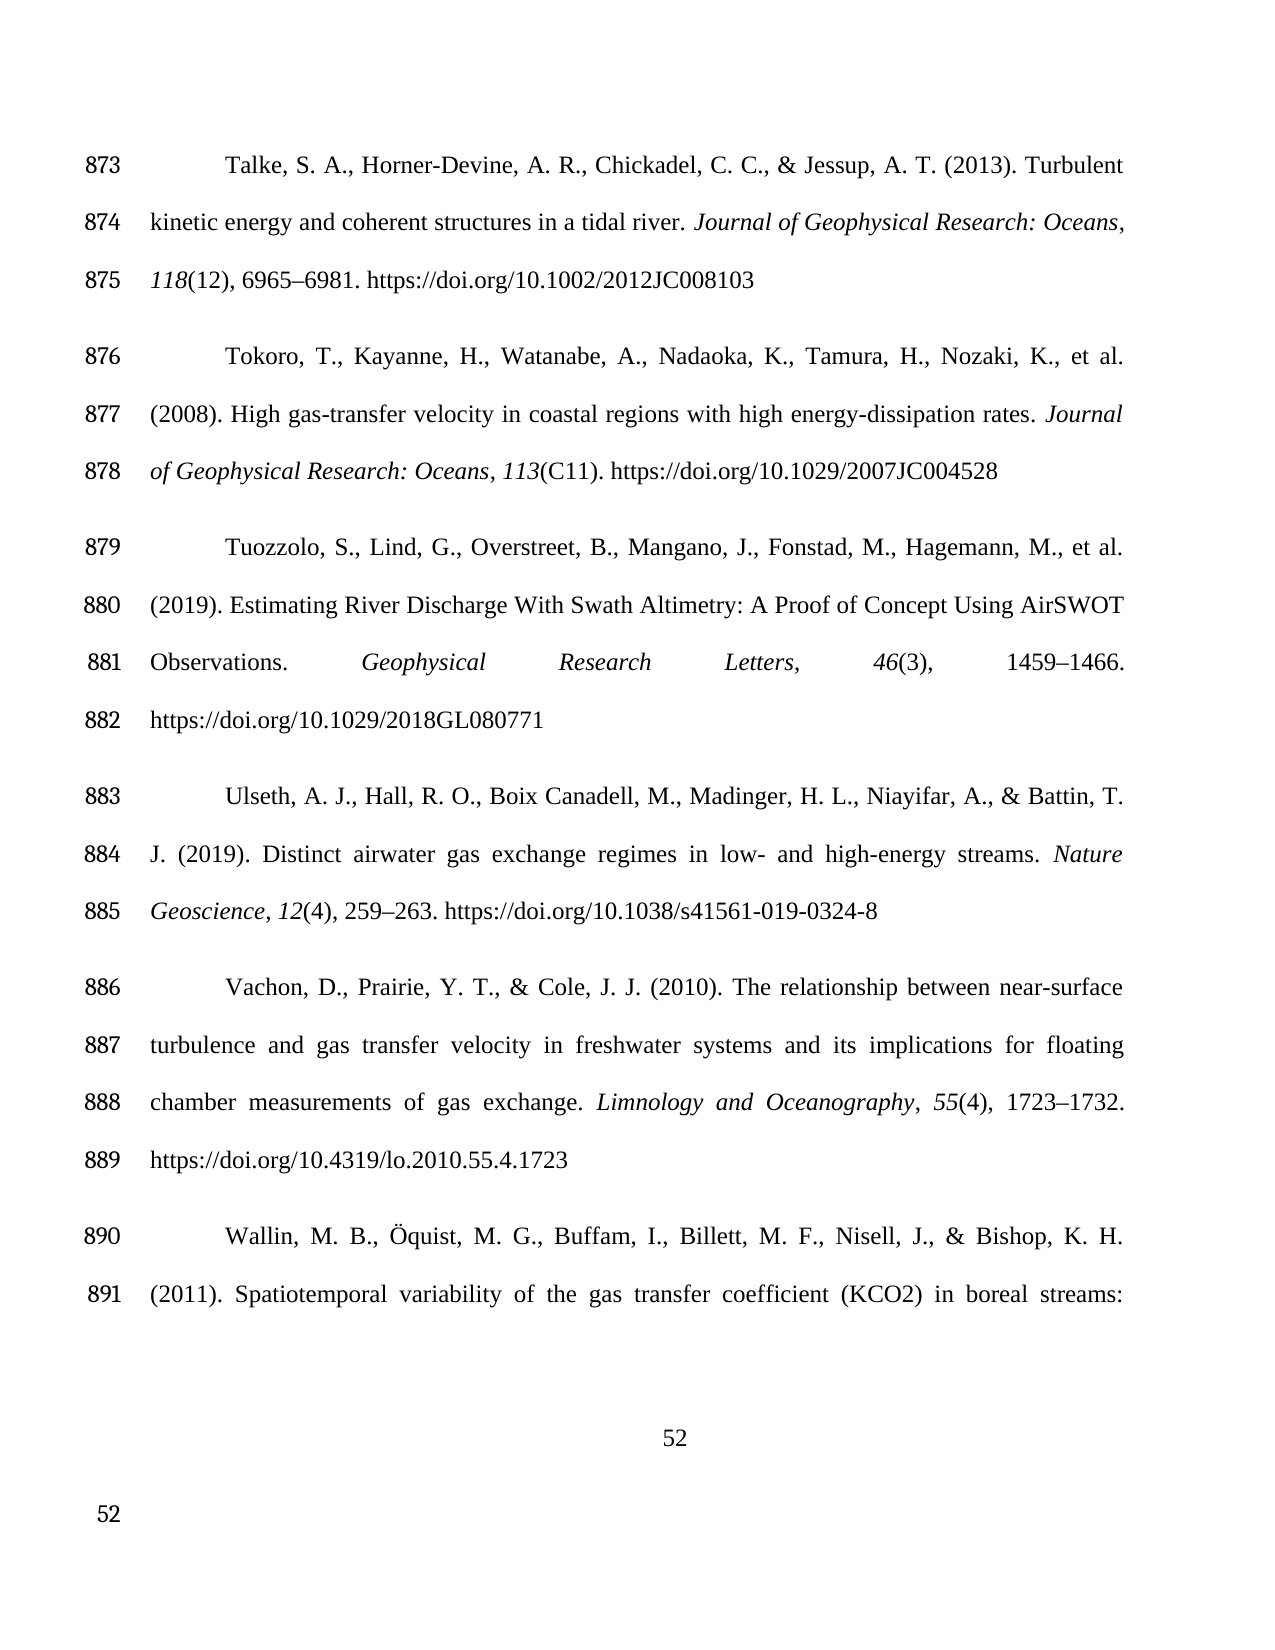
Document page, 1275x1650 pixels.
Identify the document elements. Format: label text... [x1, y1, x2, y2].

text Vachon, D., Prairie, Y. T., & Cole, J. J. (2010). The relationship between near-surface turbulence and gas transfer velocity in freshwater systems and its implications for floating chamber measurements of gas exchange. Limnology and Oceanography, 55(4), 1723–1732. https://doi.org/10.4319/lo.2010.55.4.1723 [150, 972, 1125, 1174]
text Talke, S. A., Horner-Devine, A. R., Chickadel, C. C., & Jessup, A. T. (2013). Turbulent kinetic energy and coherent structures in a tidal river. Journal of Geophysical Research: Oceans, 118(12), 6965–6981. https://doi.org/10.1002/2012JC008103 [150, 150, 1125, 294]
text Tokoro, T., Kayanne, H., Watanabe, A., Nadaoka, K., Tamura, H., Nozaki, K., et al. (2008). High gas-transfer velocity in coastal regions with high energy-dissipation rates. Journal of Geophysical Research: Oceans, 113(C11). https://doi.org/10.1029/2007JC004528 [150, 341, 1125, 485]
text Tuozzolo, S., Lind, G., Overstreet, B., Mangano, J., Fonstad, M., Hagemann, M., et al. (2019). Estimating River Discharge With Swath Altimetry: A Proof of Concept Using AirSWOT Observations. Geophysical Research Letters, 46(3), 1459–1466. https://doi.org/10.1029/2018GL080771 [150, 532, 1125, 734]
text Ulseth, A. J., Hall, R. O., Boix Canadell, M., Madinger, H. L., Niayifar, A., & Battin, T. J. (2019). Distinct airwater gas exchange regimes in low- and high-energy streams. Nature Geoscience, 12(4), 259–263. https://doi.org/10.1038/s41561-019-0324-8 [150, 781, 1125, 925]
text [150, 1221, 1125, 1307]
